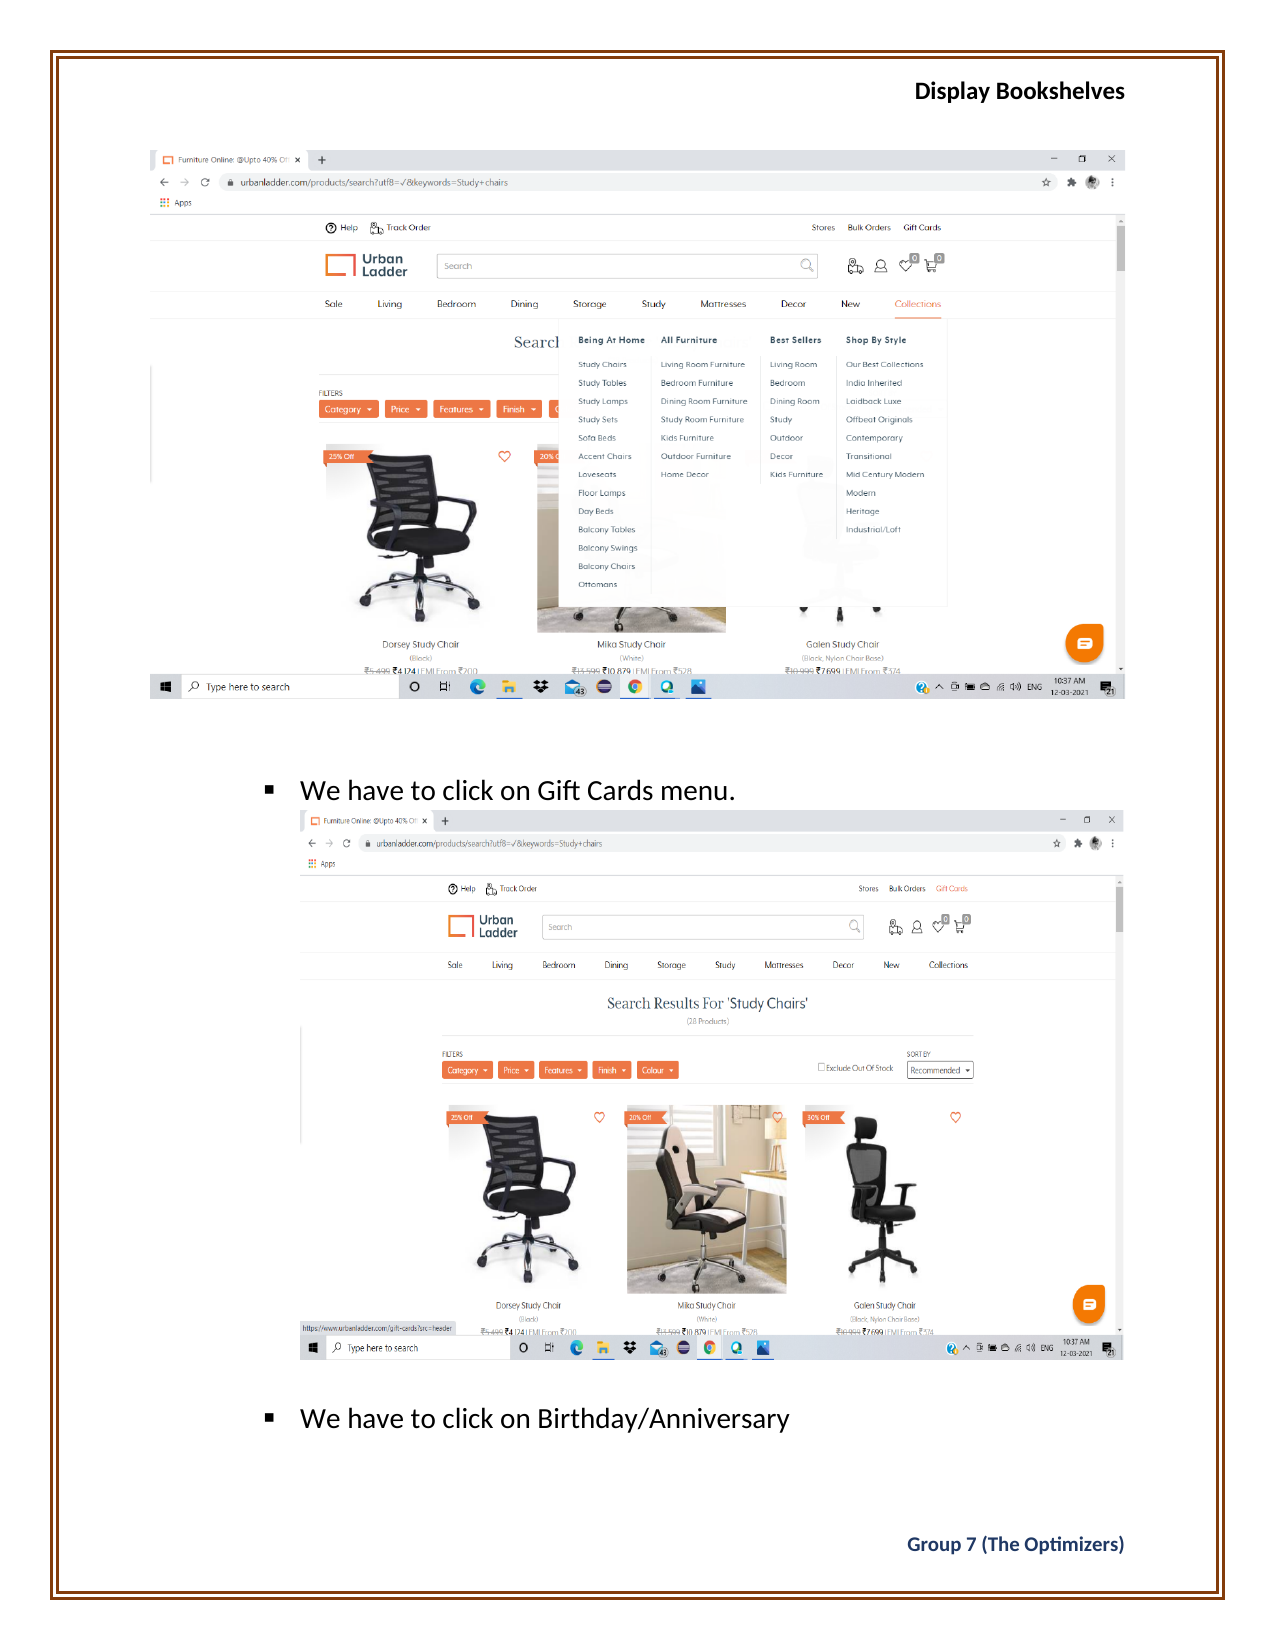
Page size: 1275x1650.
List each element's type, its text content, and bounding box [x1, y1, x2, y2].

picture [300, 810, 1124, 1360]
list We have to click on Birthday/Anniversary [262, 1400, 1125, 1436]
list We have to click on Gift Cards menu. [262, 772, 1125, 808]
picture [150, 150, 1125, 699]
